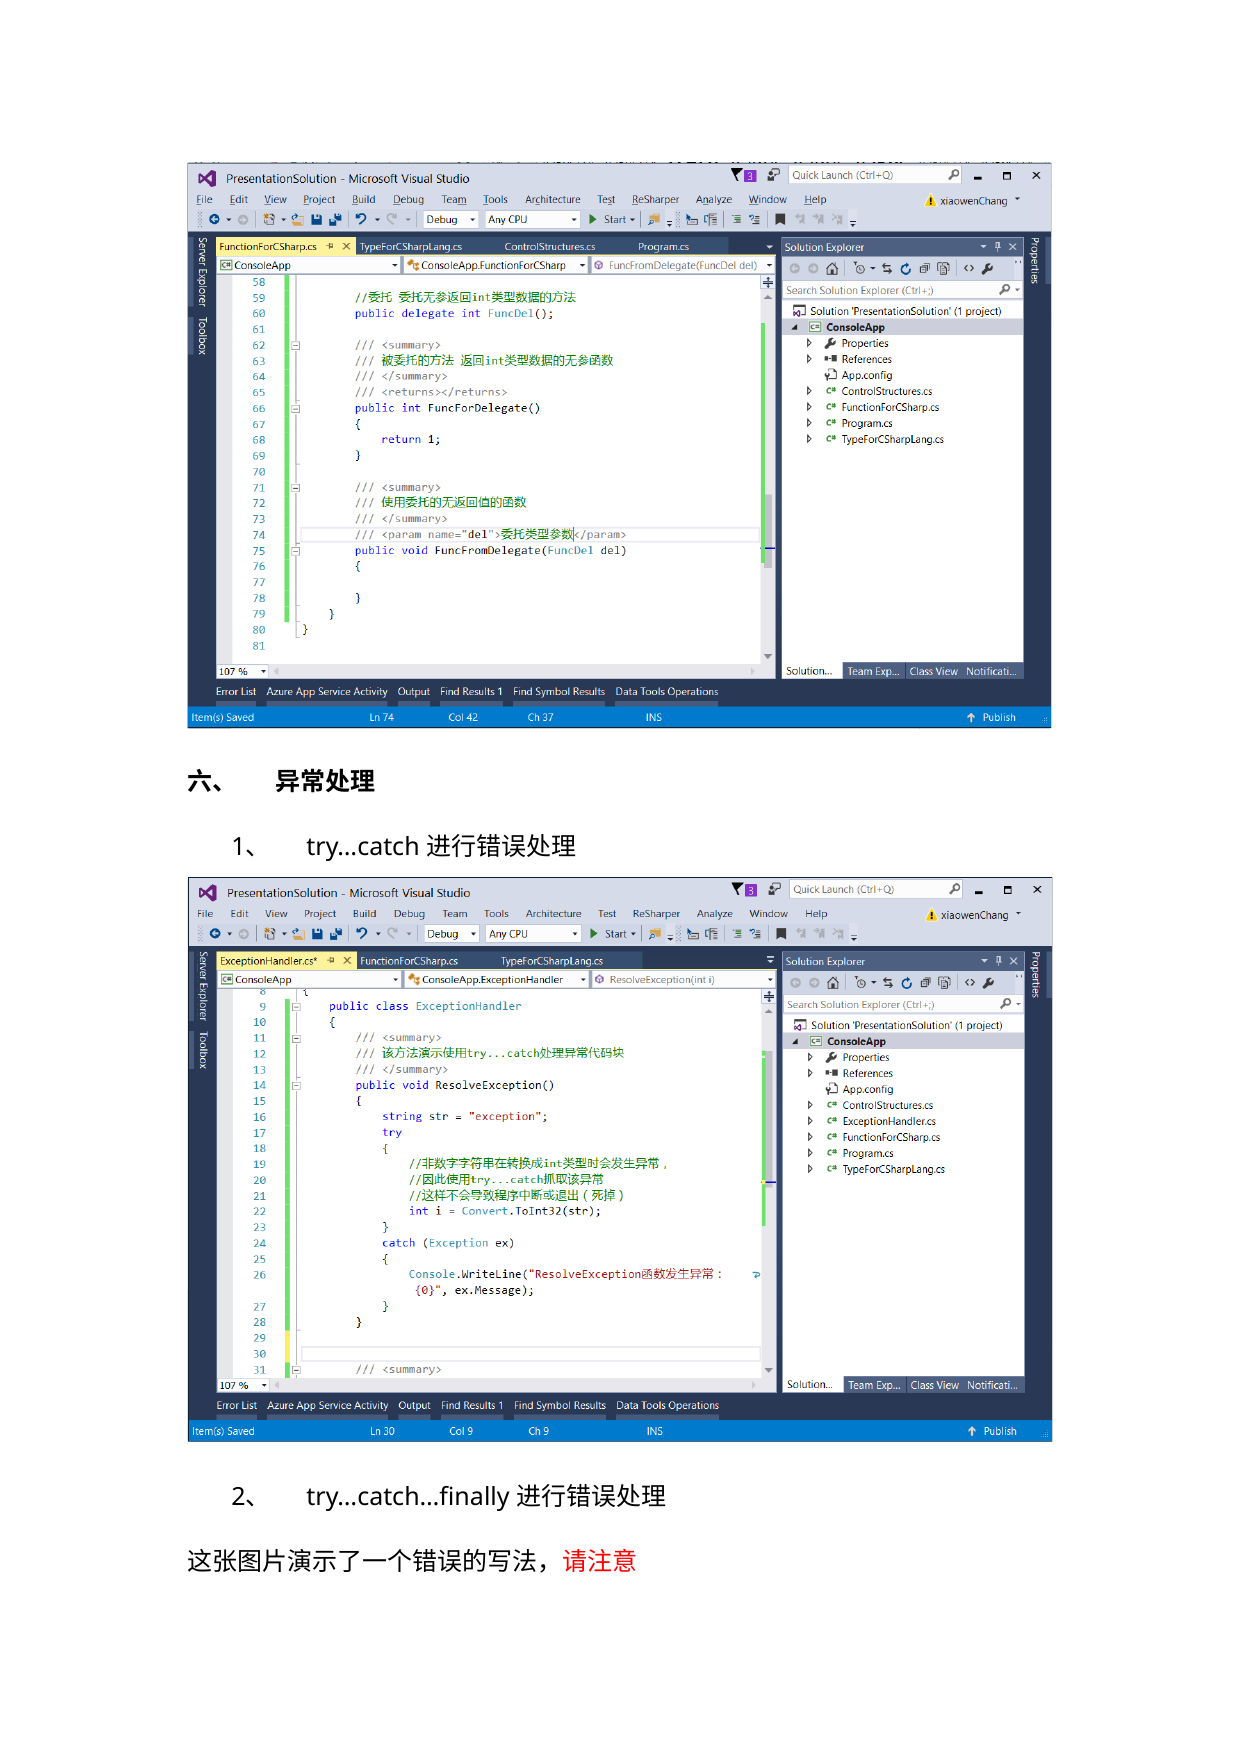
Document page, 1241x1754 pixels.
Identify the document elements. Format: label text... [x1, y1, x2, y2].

picture [187, 877, 1053, 1442]
list 异常处理 [187, 747, 1053, 812]
list try…catch…finally 进行错误处理 [231, 1462, 1053, 1527]
list try…catch 进行错误处理 [231, 812, 1053, 877]
text 这张图片演示了一个错误的写法，请注意 [187, 1527, 1053, 1592]
picture [187, 162, 1052, 729]
